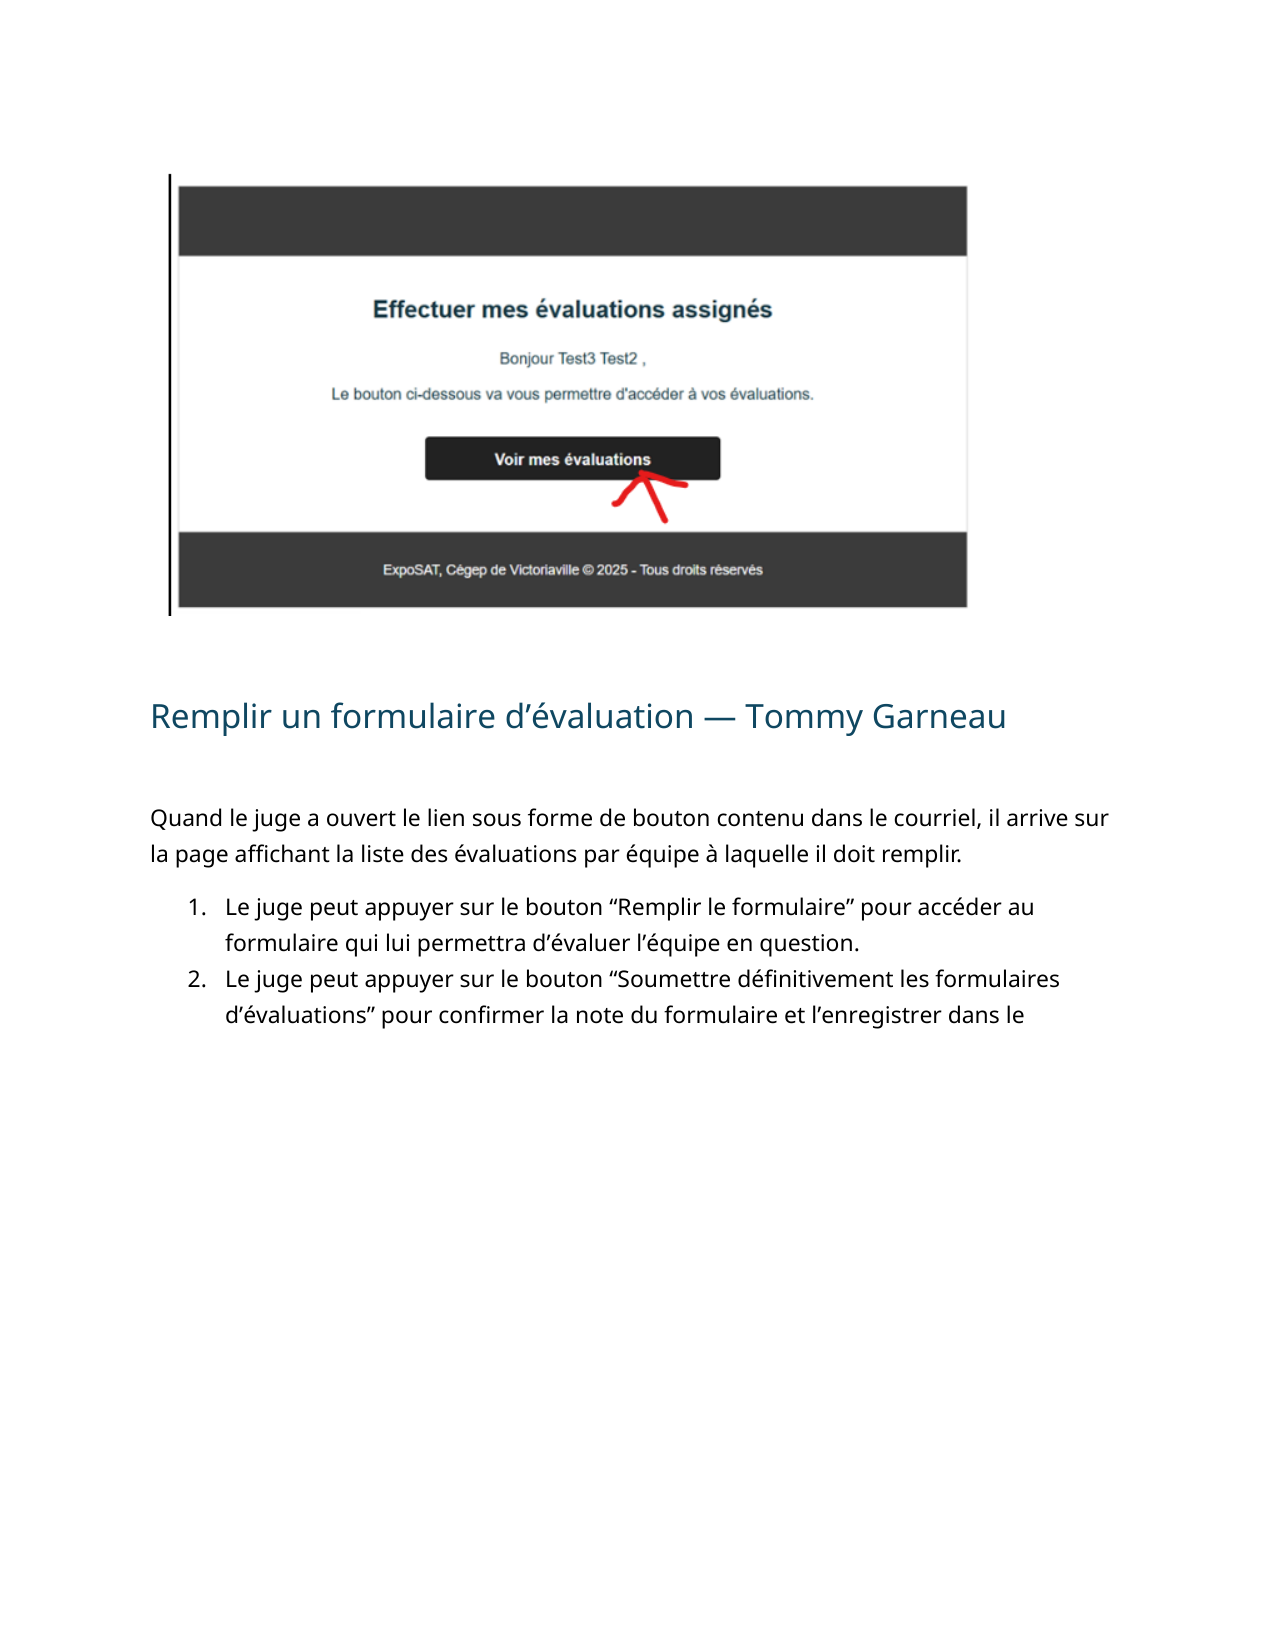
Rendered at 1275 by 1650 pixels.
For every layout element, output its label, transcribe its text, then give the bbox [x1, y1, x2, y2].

text Quand le juge a ouvert le lien sous forme de bouton contenu dans le courriel, il arrive sur la page affichant la liste des évaluations par équipe à laquelle il doit remplir. [150, 802, 1125, 869]
picture [150, 150, 1003, 616]
subtitle Remplir un formulaire d’évaluation — Tommy Garneau [150, 693, 1125, 738]
list Le juge peut appuyer sur le bouton “Remplir le formulaire” pour accéder au formulaire qui lui permettra d’évaluer l’équipe en question. [187, 891, 1125, 958]
list Le juge peut appuyer sur le bouton “Soumettre définitivement les formulaires d’évaluations” pour confirmer la note du formulaire et l’enregistrer dans le système. [187, 963, 1125, 1030]
